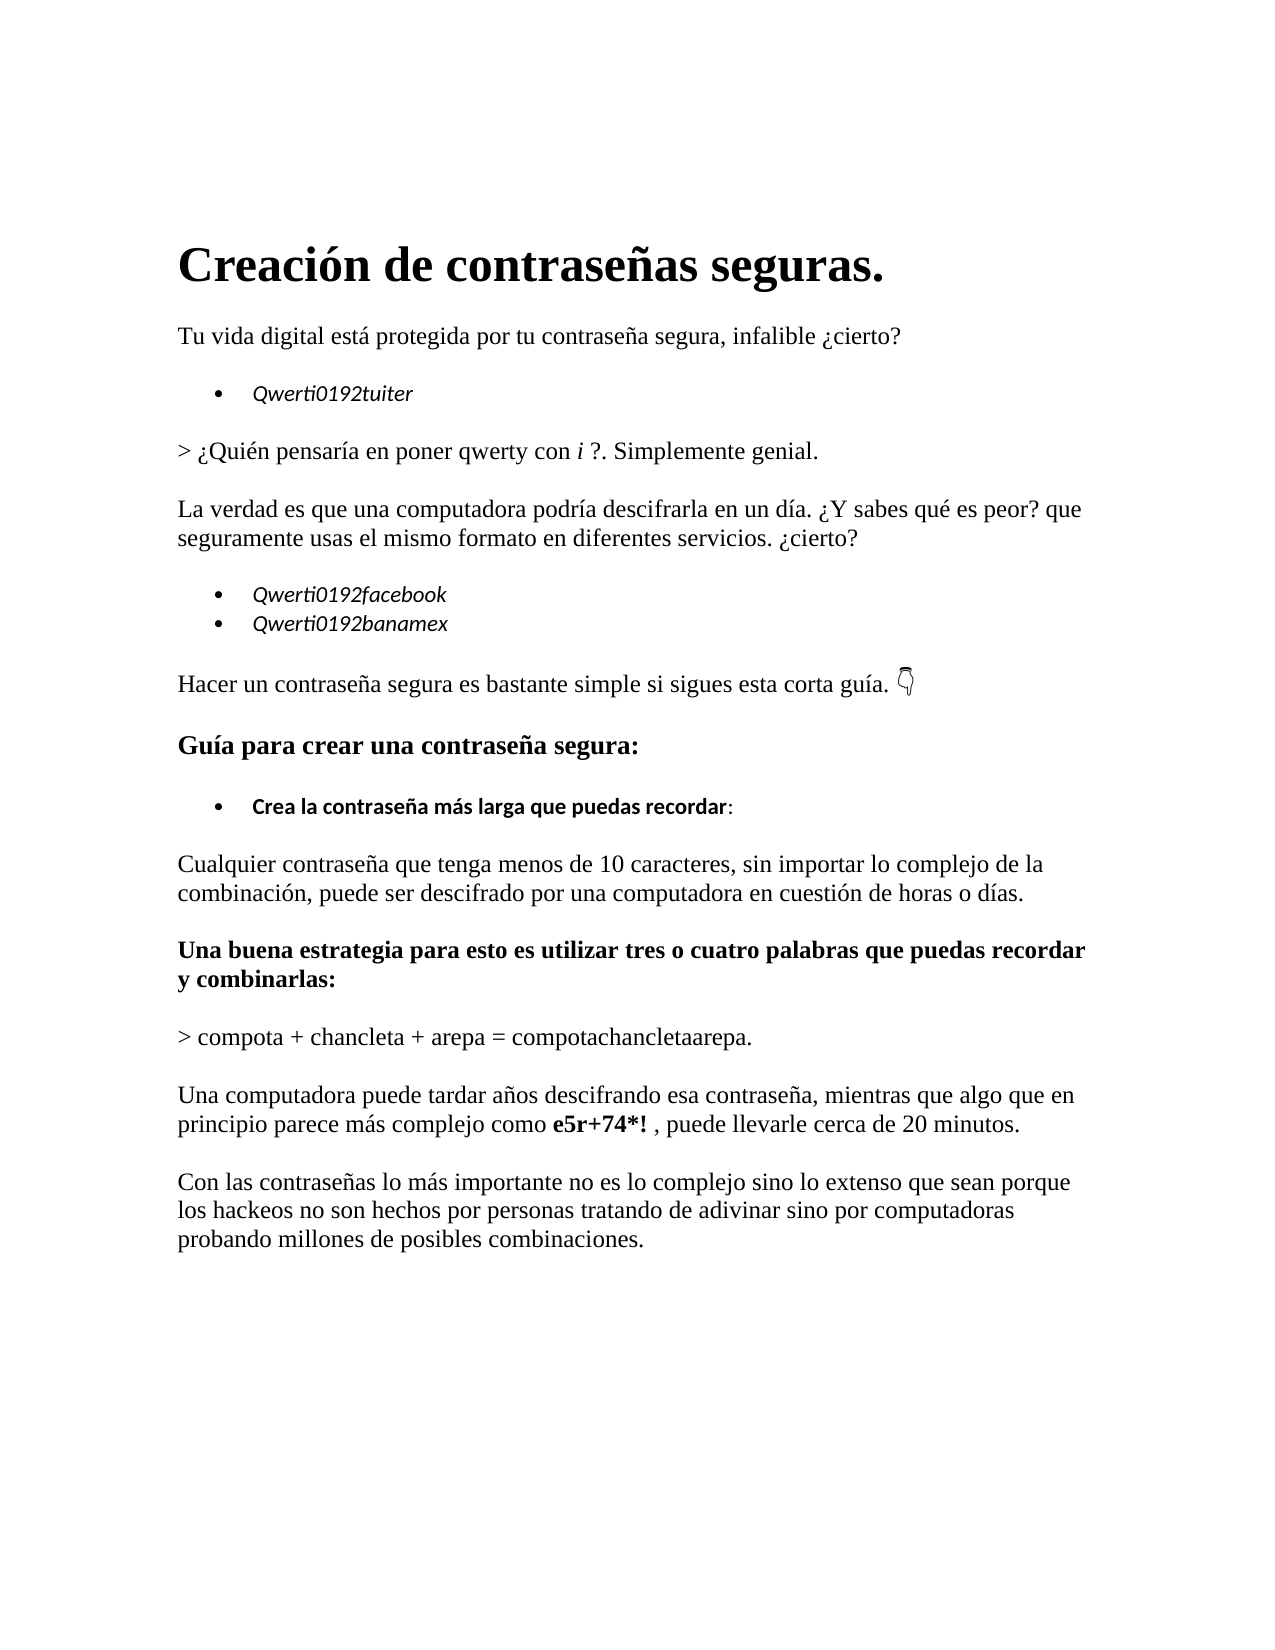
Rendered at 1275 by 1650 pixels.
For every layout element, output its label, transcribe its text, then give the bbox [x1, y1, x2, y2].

text Tu vida digital está protegida por tu contraseña segura, infalible ¿cierto? [177, 321, 1098, 350]
subtitle Guía para crear una contraseña segura: [177, 729, 1098, 760]
list Qwerti0192banamex [215, 609, 1098, 637]
text Una buena estrategia para esto es utilizar tres o cuatro palabras que puedas recordar y combinarlas: [177, 936, 1098, 993]
text Cualquier contraseña que tenga menos de 10 caracteres, sin importar lo complejo de la combinación, puede ser descifrado por una computadora en cuestión de horas o días. [177, 849, 1098, 906]
list Qwerti0192facebook [215, 581, 1098, 609]
text > ¿Quién pensaría en poner qwerty con i ?. Simplemente genial. [177, 436, 1098, 465]
text La verdad es que una computadora podría descifrarla en un día. ¿Y sabes qué es peor? que seguramente usas el mismo formato en diferentes servicios. ¿cierto? [177, 494, 1098, 551]
text > compota + chancleta + arepa = compotachancletaarepa. [177, 1022, 1098, 1051]
list Crea la contraseña más larga que puedas recordar: [215, 792, 1098, 820]
text Hacer un contraseña segura es bastante simple si sigues esta corta guía. 👇 [177, 666, 1098, 700]
text Una computadora puede tardar años descifrando esa contraseña, mientras que algo que en principio parece más complejo como e5r+74*! , puede llevarle cerca de 20 minutos. [177, 1080, 1098, 1138]
list Qwerti0192tuiter [215, 379, 1098, 407]
subtitle Con las contraseñas lo más importante no es lo complejo sino lo extenso que sean porque los hackeos no son hechos por personas tratando de adivinar sino por computadoras probando millones de posibles combinaciones. [177, 1167, 1098, 1253]
subtitle Creación de contraseñas seguras. [177, 234, 1098, 292]
